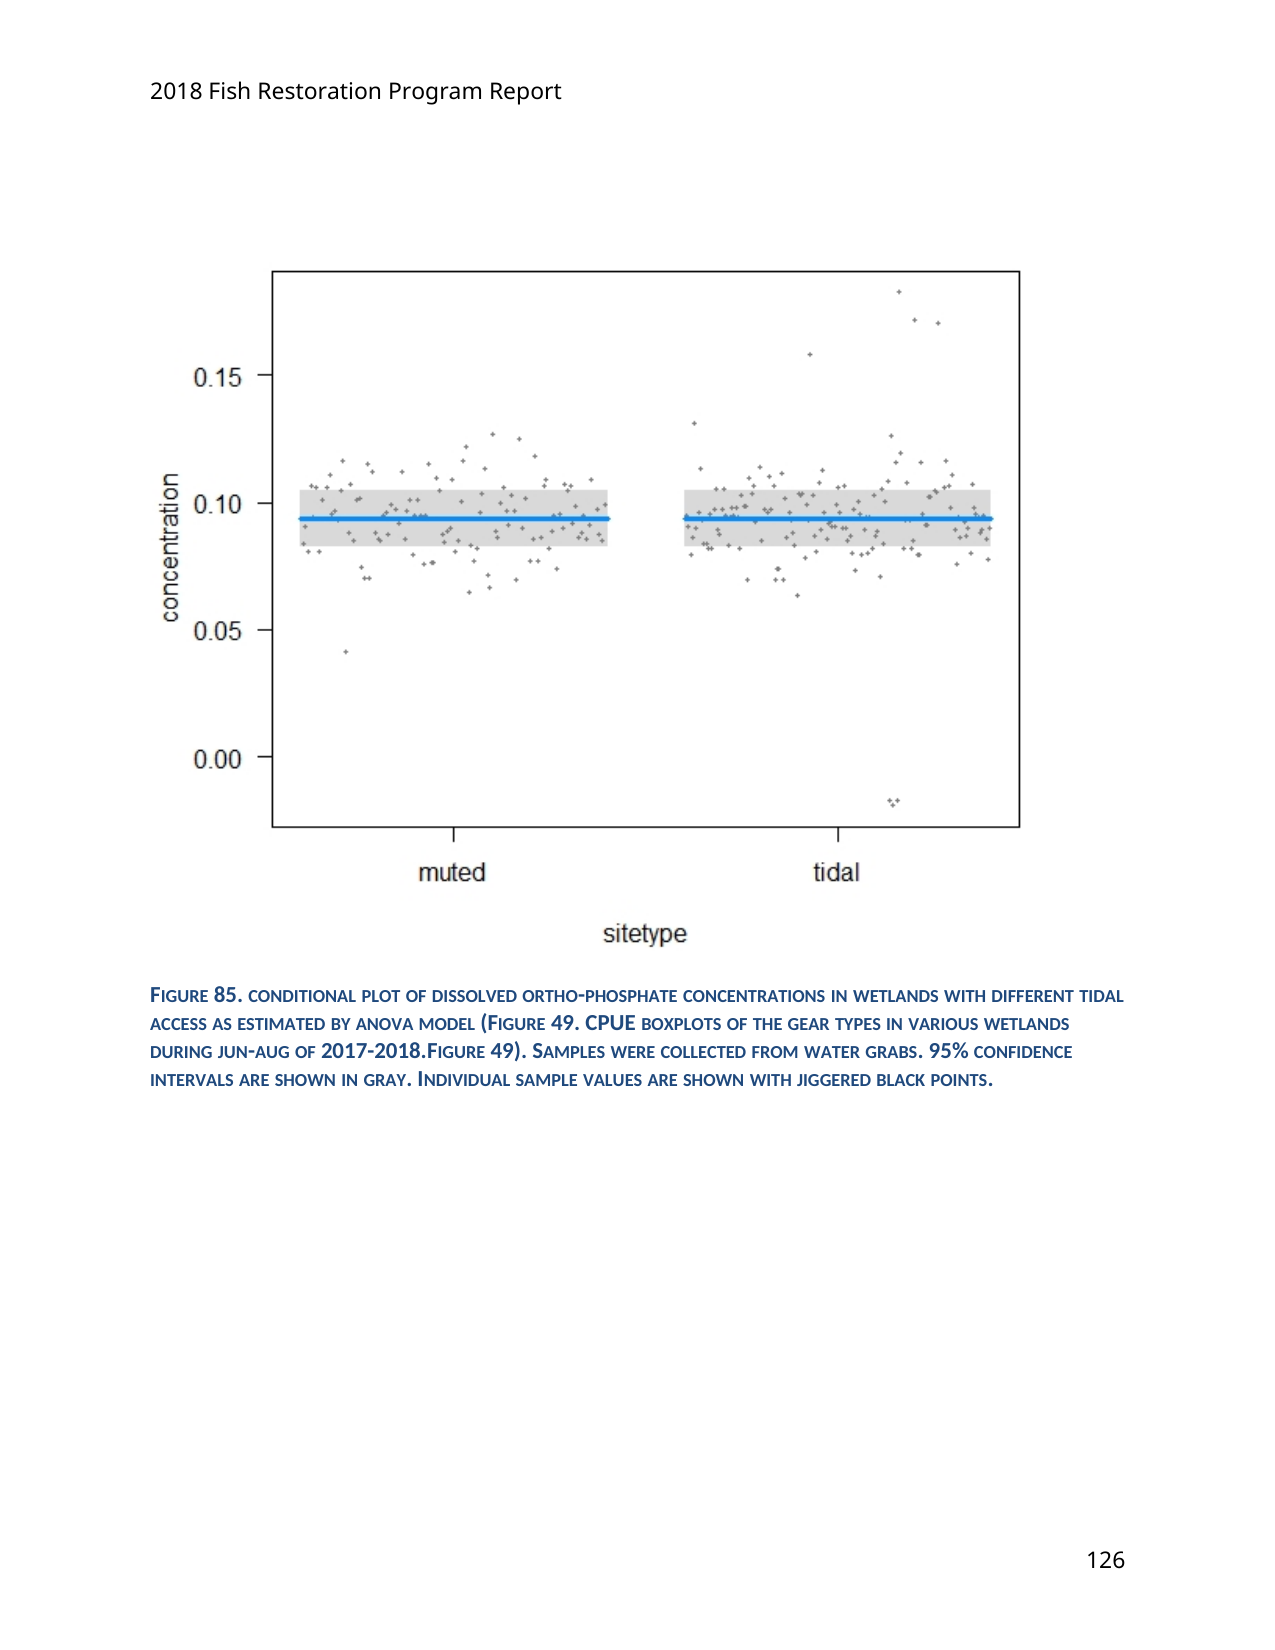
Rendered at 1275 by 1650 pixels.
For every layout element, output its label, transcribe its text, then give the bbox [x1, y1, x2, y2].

text Figure . conditional plot of dissolved ortho-phosphate concentrations in wetlands with different tidal access as estimated by anova model (Figure 51). Samples were collected from water grabs. 95% confidence intervals are shown in gray. Individual sample values are shown with jiggered black points. [150, 980, 1125, 1092]
picture [150, 150, 1083, 980]
